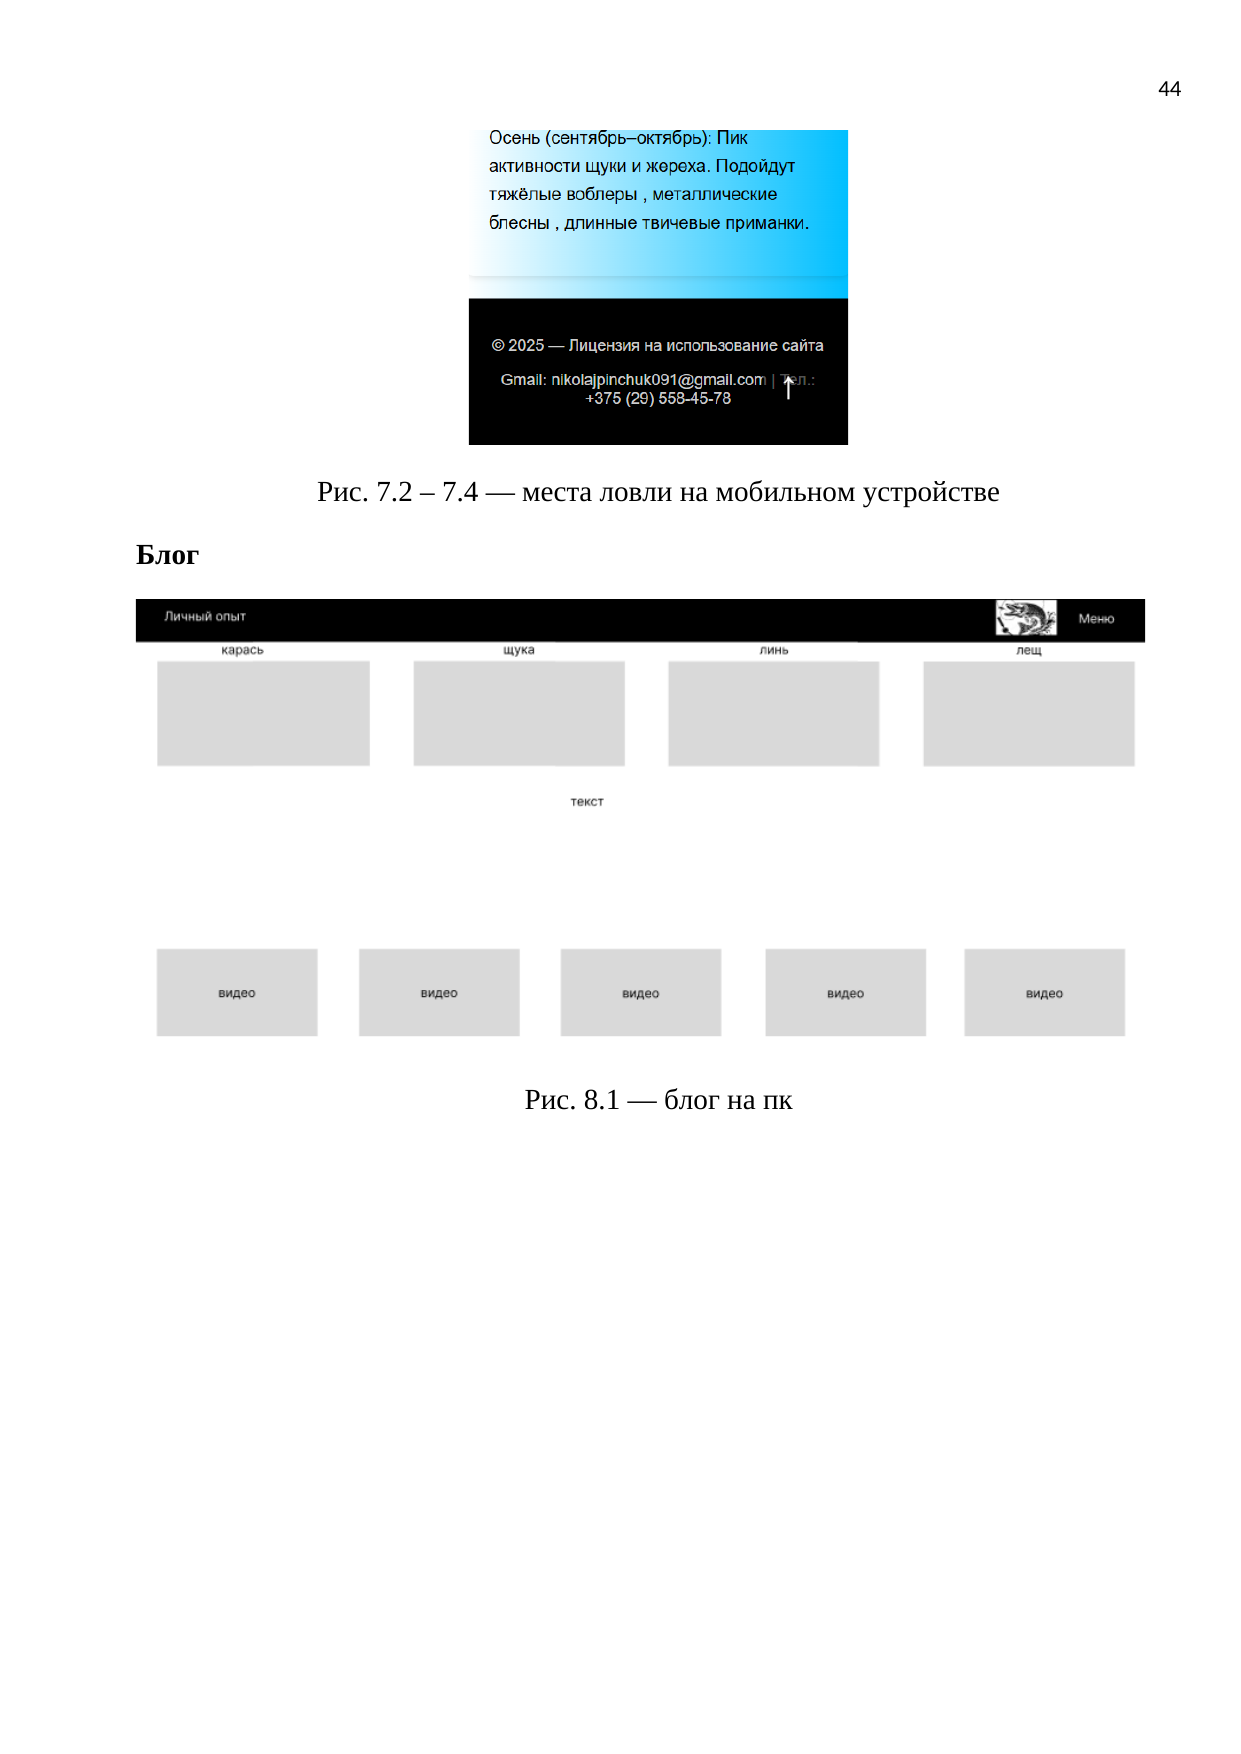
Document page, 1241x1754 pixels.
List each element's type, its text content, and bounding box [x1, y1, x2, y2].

picture [135, 599, 1146, 1054]
text Блог [136, 537, 1181, 570]
picture [468, 130, 849, 445]
text Рис. 8.1 — блог на пк [136, 1082, 1181, 1116]
text Рис. 7.2 – 7.4 — места ловли на мобильном устройстве [136, 474, 1181, 508]
